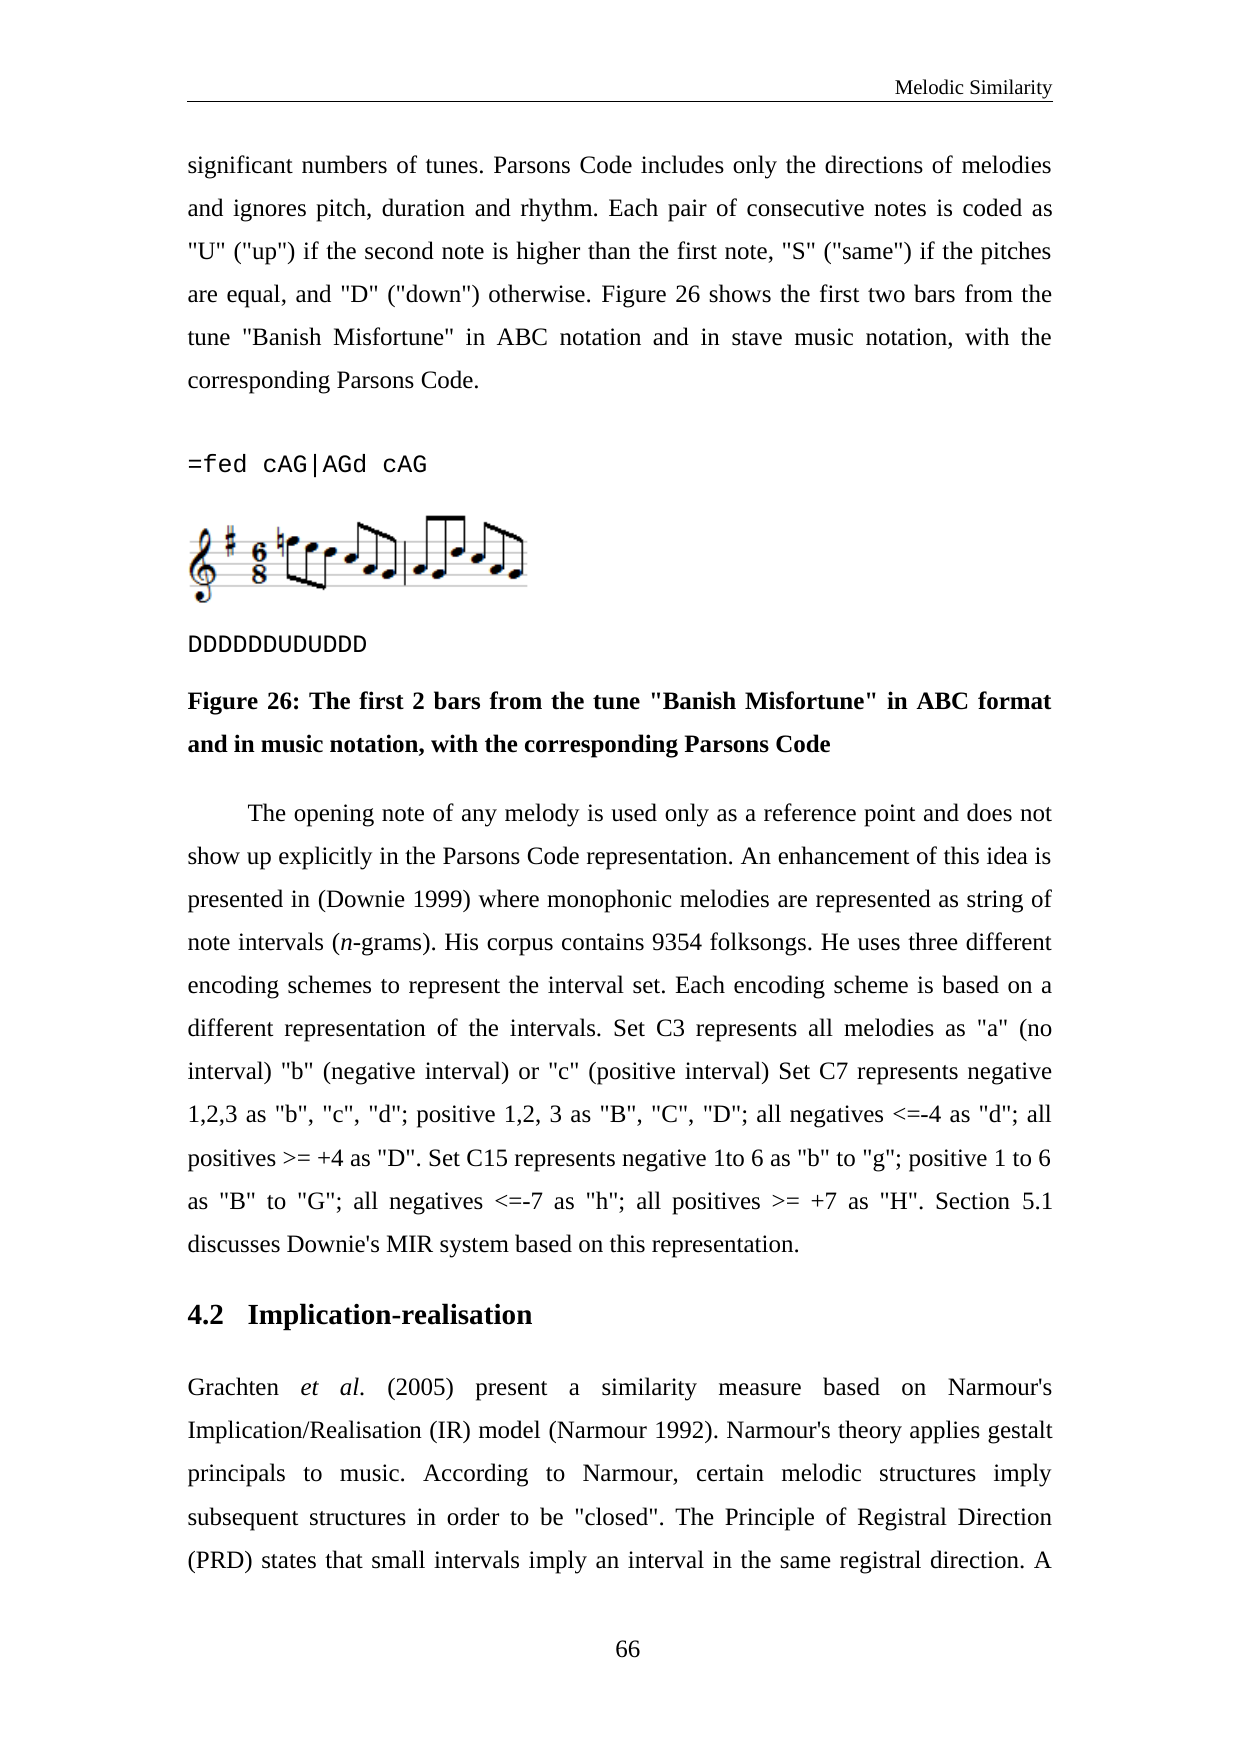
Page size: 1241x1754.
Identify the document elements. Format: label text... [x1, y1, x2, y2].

subtitle Implication-realisation [187, 1297, 1053, 1331]
text =fed cAG|AGd cAG [187, 452, 1053, 480]
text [187, 1372, 1053, 1573]
text The opening note of any melody is used only as a reference point and does not show up explicitly in the Parsons Code representation. An enhancement of this idea is presented in (Downie 1999) where monophonic melodies are represented as string of note intervals (n-grams). His corpus contains 9354 folksongs. He uses three different encoding schemes to represent the interval set. Each encoding scheme is based on a different representation of the intervals. Set C3 represents all melodies as "a" (no interval) "b" (negative interval) or "c" (positive interval) Set C7 represents negative 1,2,3 as "b", "c", "d"; positive 1,2, 3 as "B", "C", "D"; all negatives <=-4 as "d"; all positives >= +4 as "D". Set C15 represents negative 1to 6 as "b" to "g"; positive 1 to 6 as "B" to "G"; all negatives <=-7 as "h"; all positives >= +7 as "H". Section 5.1 discusses Downie's MIR system based on this representation. [187, 798, 1053, 1258]
text DDDDDDUDUDDD [187, 631, 1053, 660]
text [187, 150, 1053, 394]
picture [187, 494, 528, 617]
